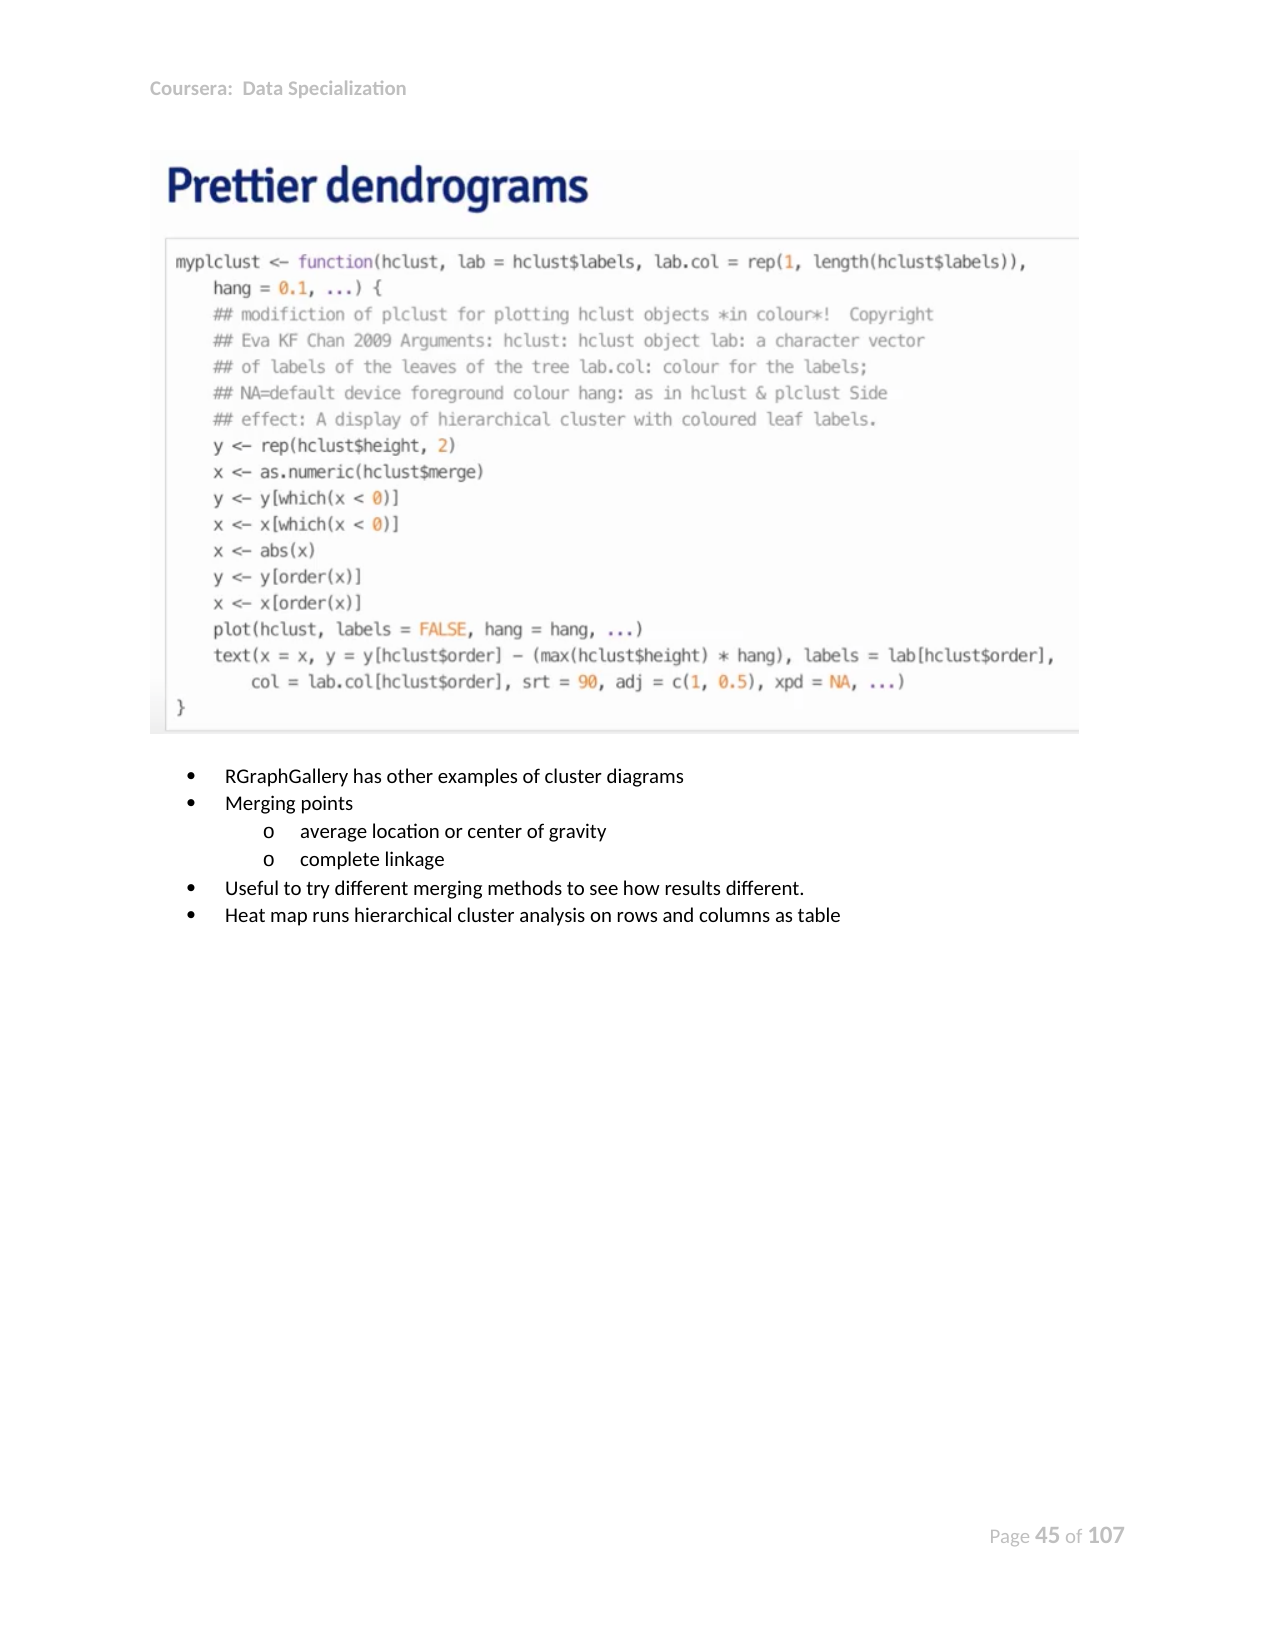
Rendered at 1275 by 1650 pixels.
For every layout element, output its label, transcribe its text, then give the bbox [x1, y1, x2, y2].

list average location or center of gravity [262, 818, 1125, 844]
list RGraphGallery has other examples of cluster diagrams [187, 763, 1125, 789]
picture [150, 150, 1079, 734]
list Heat map runs hierarchical cluster analysis on rows and columns as table [187, 902, 1125, 928]
list complete linkage [262, 847, 1125, 873]
list Useful to try different merging methods to see how results different. [187, 875, 1125, 901]
list Merging points [187, 791, 1125, 816]
